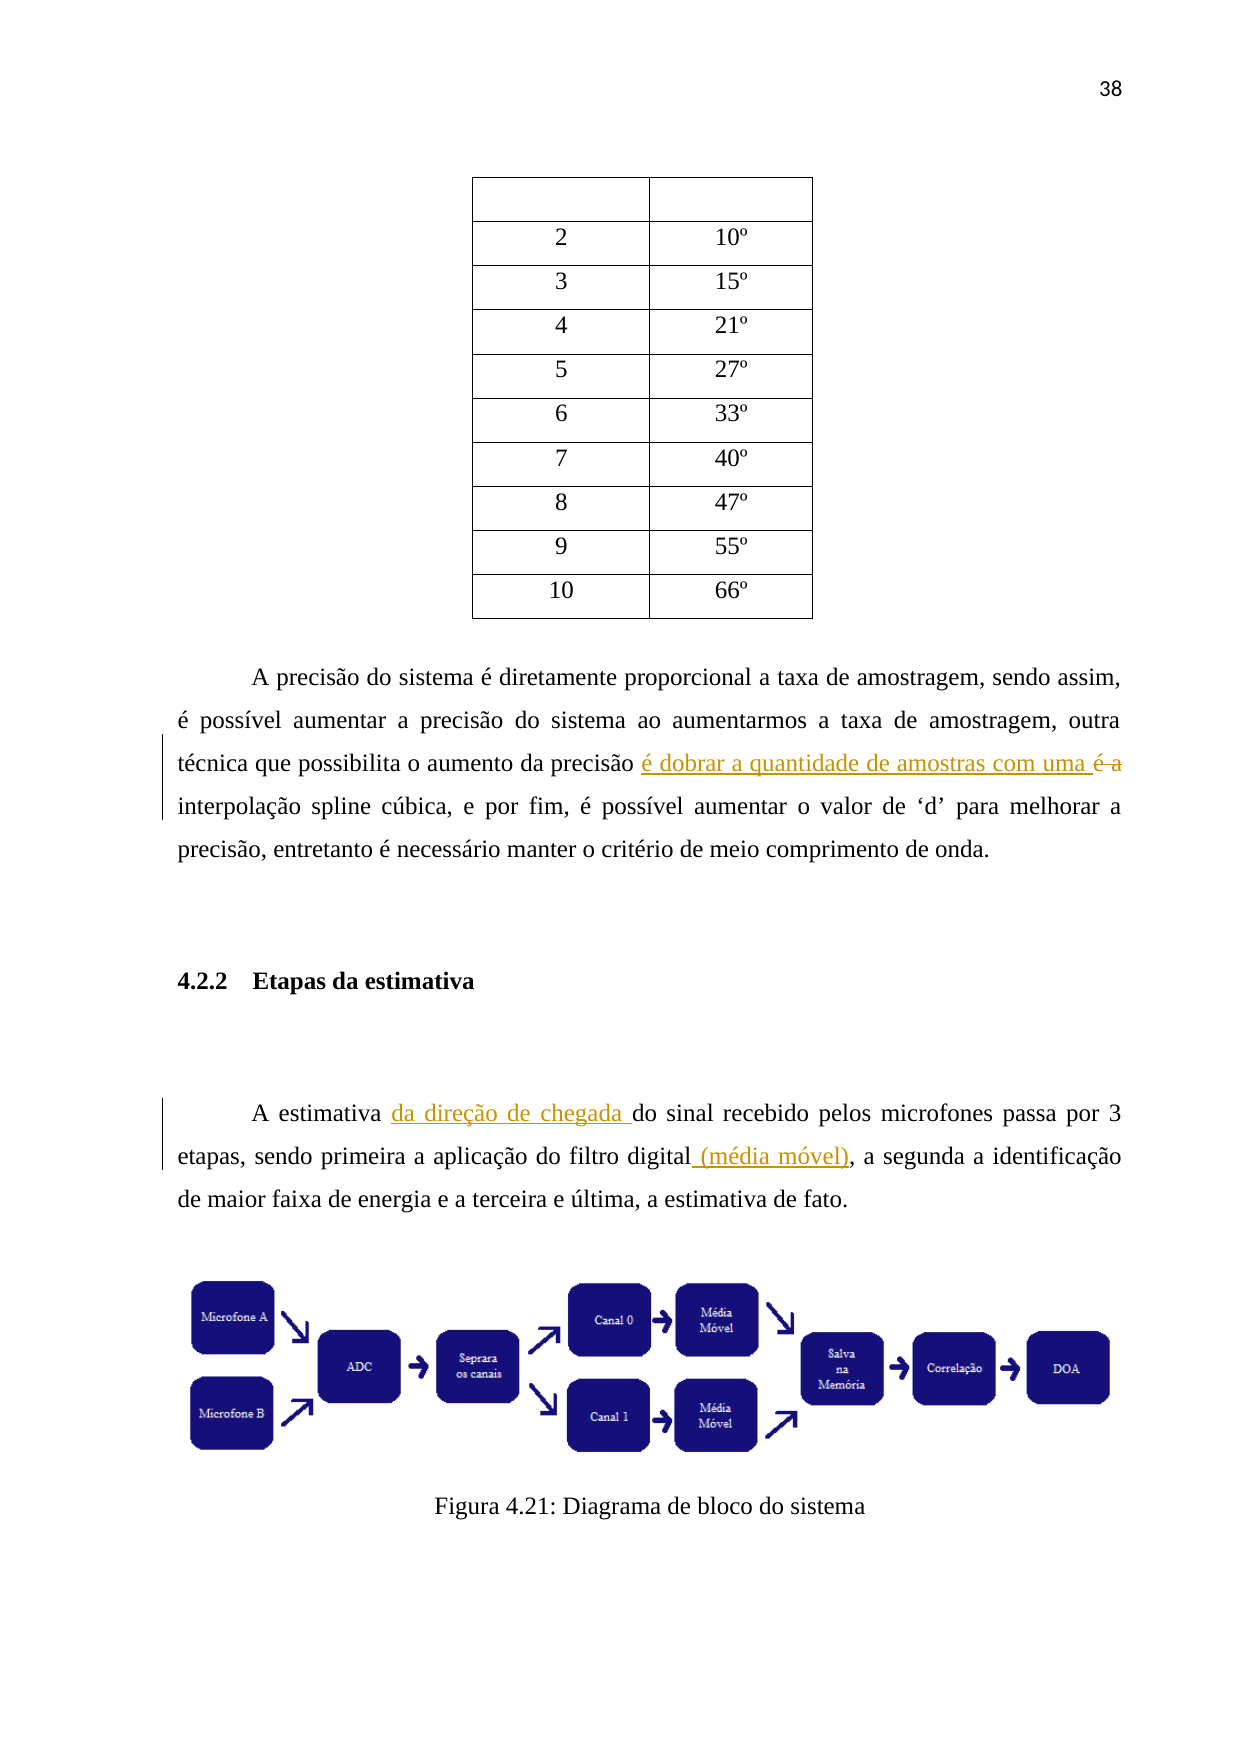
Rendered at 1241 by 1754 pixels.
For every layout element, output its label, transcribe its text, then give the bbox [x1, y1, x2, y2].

table_cell 9 [473, 531, 649, 574]
text A estimativa do sinal recebido pelos microfones passa por 3 etapas, sendo primeira a aplicação do filtro digital, a segunda a identificação de maior faixa de energia e a terceira e última, a estimativa de fato. [177, 1098, 1122, 1213]
table_cell 21º [650, 310, 812, 353]
table_cell 47º [650, 487, 812, 530]
picture [177, 1270, 1122, 1472]
table_cell 66º [650, 575, 812, 618]
table_cell 7 [473, 443, 649, 486]
table_cell 8 [473, 487, 649, 530]
table_cell 1 [473, 178, 649, 221]
text A precisão do sistema é diretamente proporcional a taxa de amostragem, sendo assim, é possível aumentar a precisão do sistema ao aumentarmos a taxa de amostragem, outra técnica que possibilita o aumento da precisão interpolação spline cúbica, e por fim, é possível aumentar o valor de ‘d’ para melhorar a precisão, entretanto é necessário manter o critério de meio comprimento de onda. [177, 662, 1122, 863]
table_cell 3 [473, 266, 649, 309]
table_cell 5 [473, 355, 649, 397]
table_cell 40º [650, 443, 812, 486]
table_cell 6 [473, 399, 649, 442]
subtitle Etapas da estimativa [177, 966, 1122, 995]
table_cell 4 [473, 310, 649, 353]
table_cell 27º [650, 355, 812, 397]
table_cell 33º [650, 399, 812, 442]
table_cell 55º [650, 531, 812, 574]
table_cell 2 [473, 222, 649, 265]
table_cell 15º [650, 266, 812, 309]
table_cell 5º [650, 178, 812, 221]
table_cell 10º [650, 222, 812, 265]
table_cell 10 [473, 575, 649, 618]
